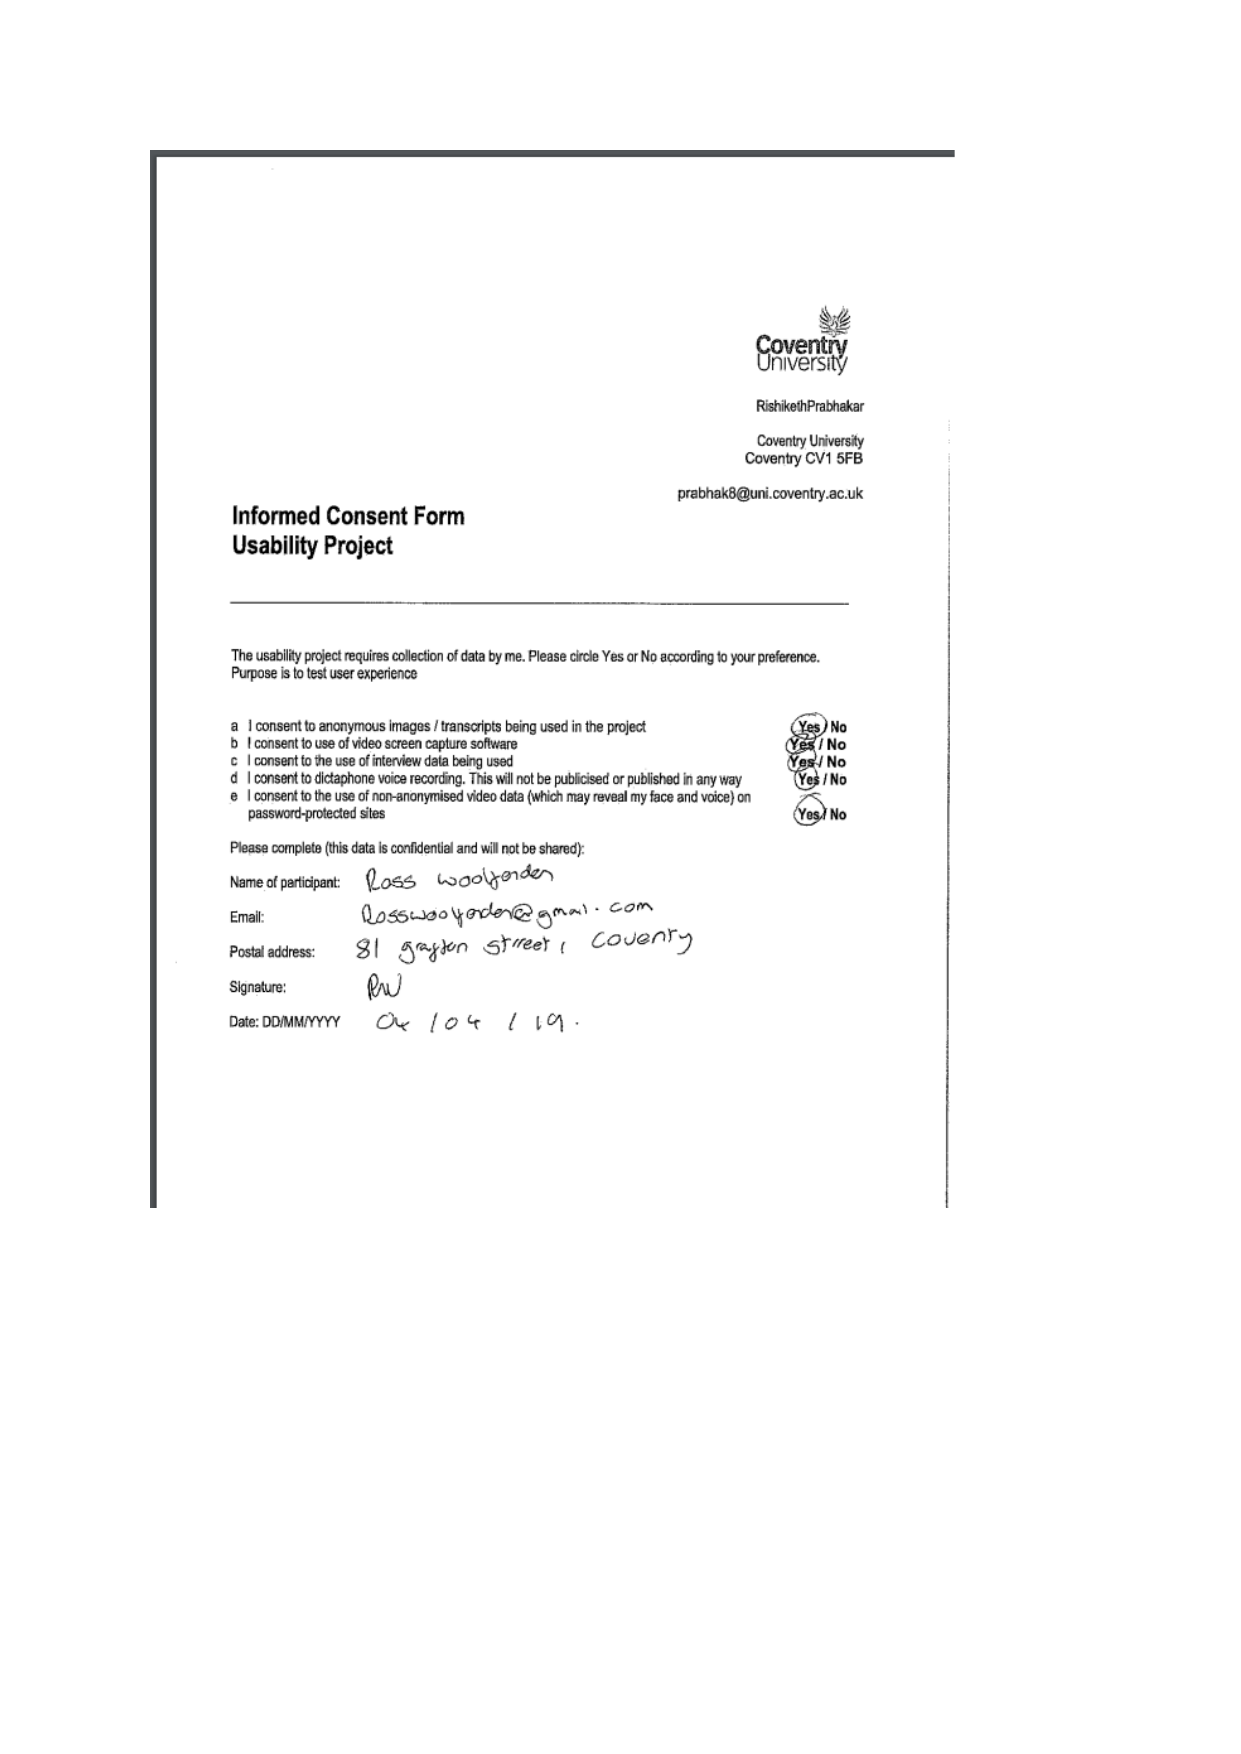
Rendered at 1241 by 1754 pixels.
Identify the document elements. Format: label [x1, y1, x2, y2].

picture [150, 150, 955, 1208]
